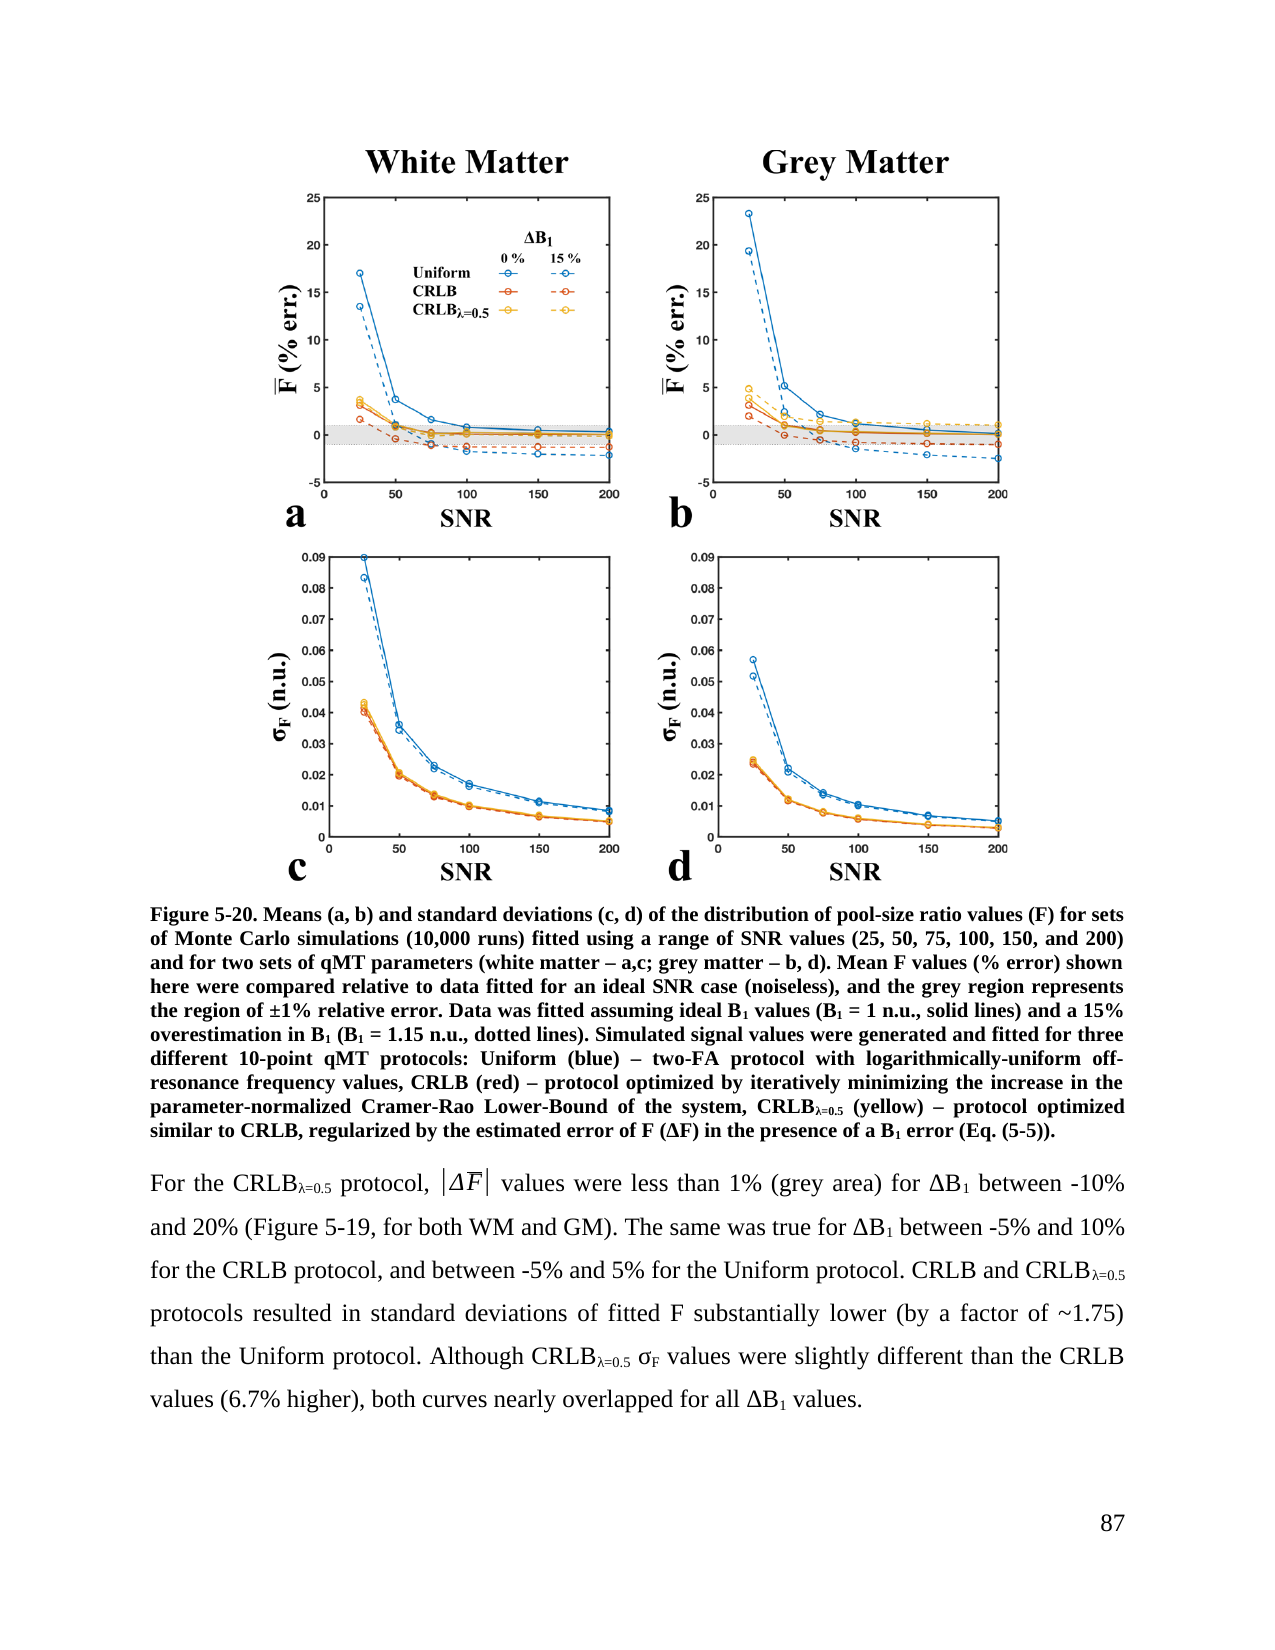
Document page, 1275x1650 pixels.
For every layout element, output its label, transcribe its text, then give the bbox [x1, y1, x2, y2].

picture [267, 150, 1008, 887]
